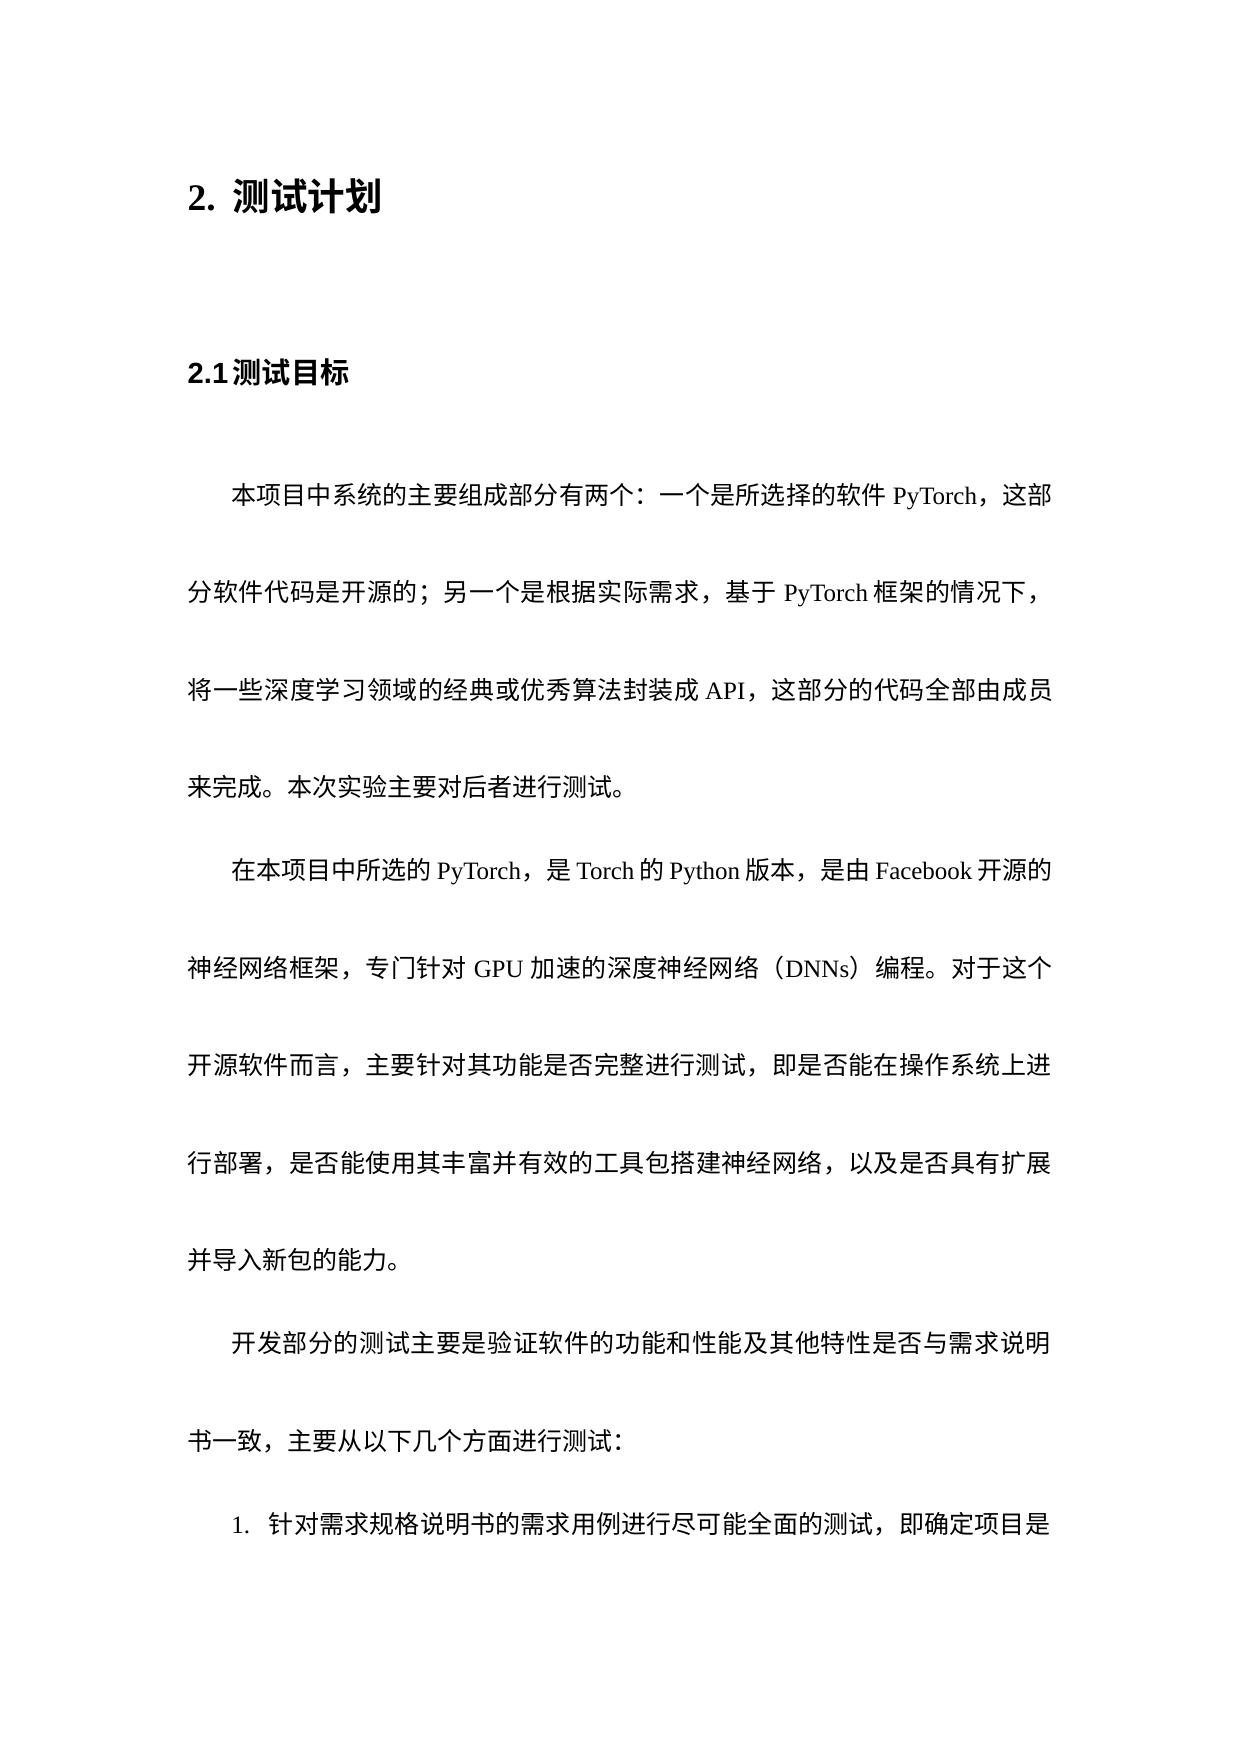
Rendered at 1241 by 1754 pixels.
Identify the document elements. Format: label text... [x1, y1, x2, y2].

subtitle 测试目标 [187, 338, 1053, 403]
text 在本项目中所选的PyTorch，是Torch的Python版本，是由Facebook开源的神经网络框架，专门针对 GPU 加速的深度神经网络（DNNs）编程。对于这个开源软件而言，主要针对其功能是否完整进行测试，即是否能在操作系统上进行部署，是否能使用其丰富并有效的工具包搭建神经网络，以及是否具有扩展并导入新包的能力。 [187, 836, 1053, 1291]
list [231, 1490, 1053, 1555]
subtitle 测试计划 [187, 162, 1053, 227]
text 开发部分的测试主要是验证软件的功能和性能及其他特性是否与需求说明书一致，主要从以下几个方面进行测试： [187, 1309, 1053, 1472]
text 本项目中系统的主要组成部分有两个：一个是所选择的软件PyTorch，这部分软件代码是开源的；另一个是根据实际需求，基于PyTorch框架的情况下，将一些深度学习领域的经典或优秀算法封装成API，这部分的代码全部由成员来完成。本次实验主要对后者进行测试。 [187, 461, 1053, 818]
